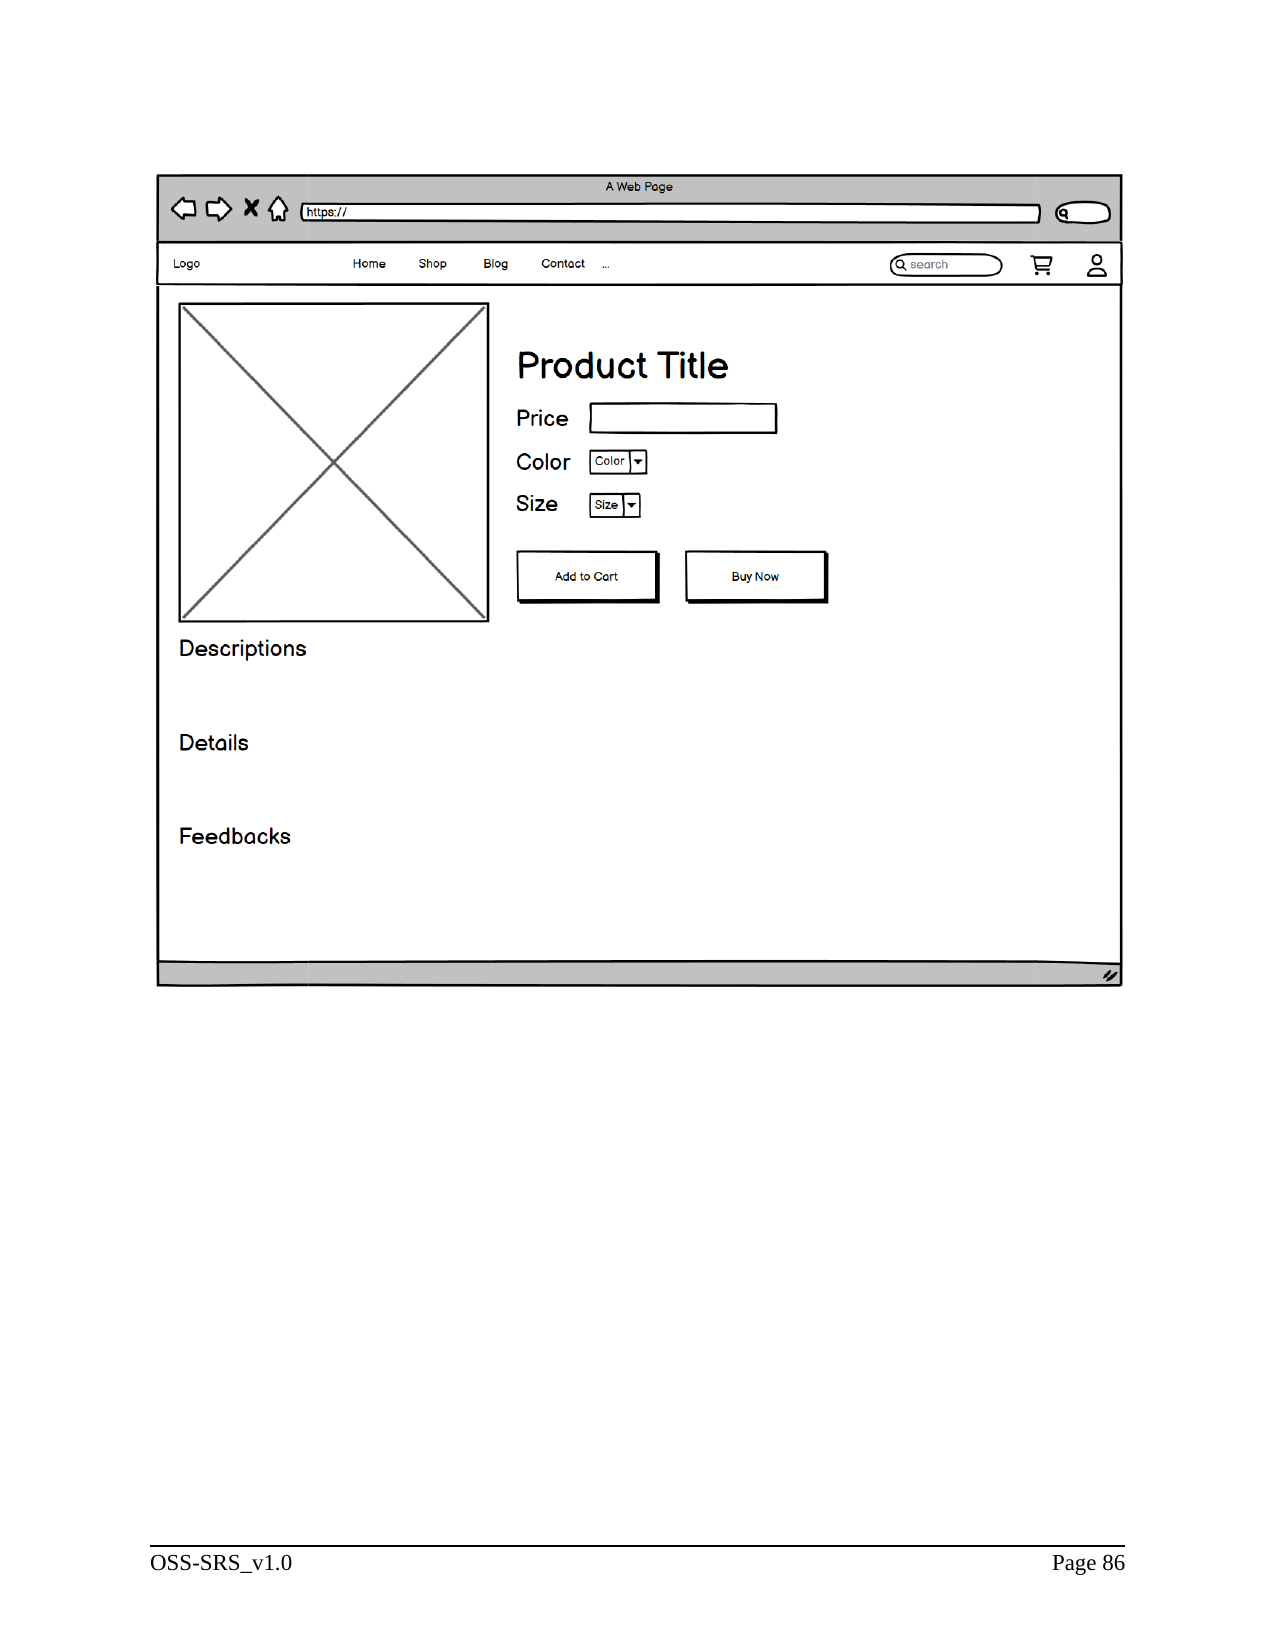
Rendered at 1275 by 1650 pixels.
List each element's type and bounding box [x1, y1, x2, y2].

picture [150, 174, 1125, 987]
